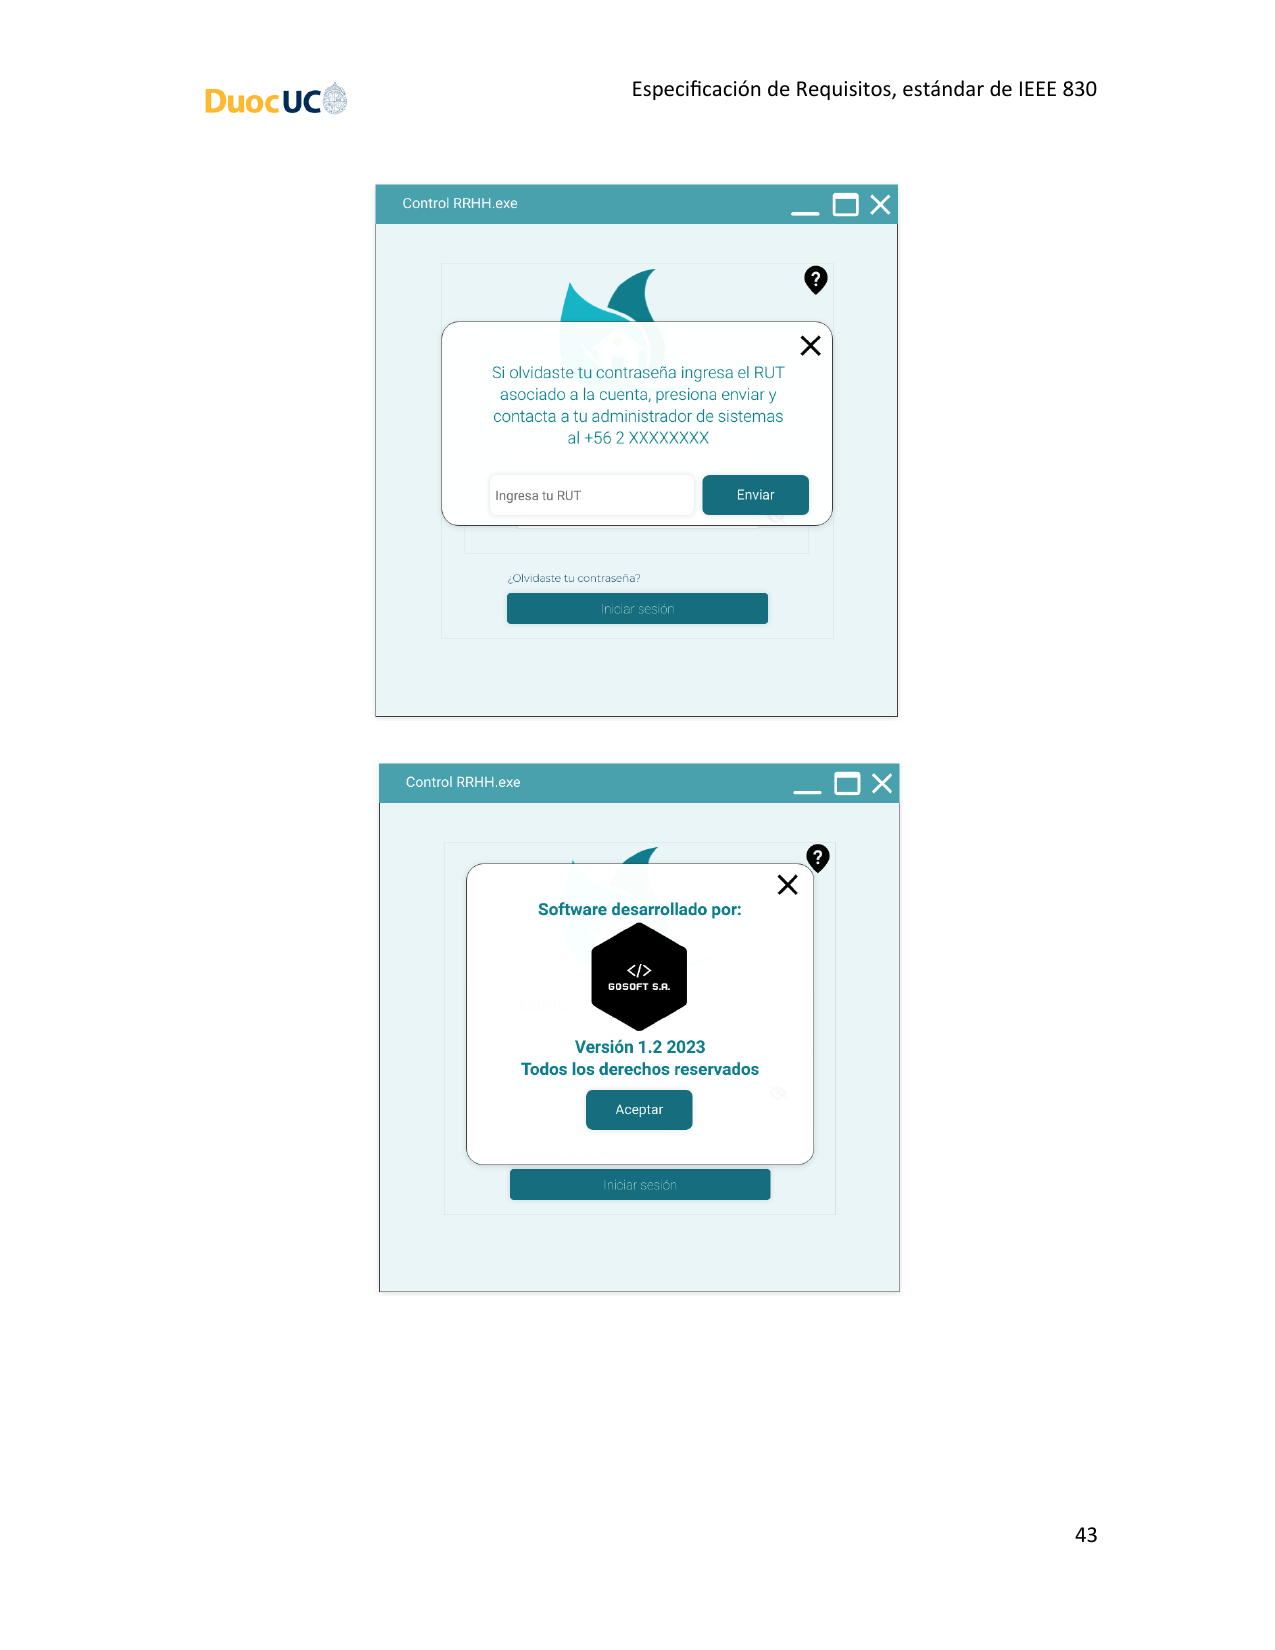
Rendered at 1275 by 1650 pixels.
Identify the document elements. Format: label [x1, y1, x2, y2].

picture [371, 758, 903, 1296]
picture [371, 182, 903, 721]
table_cell [48, 164, 1227, 1306]
picture [198, 78, 352, 117]
